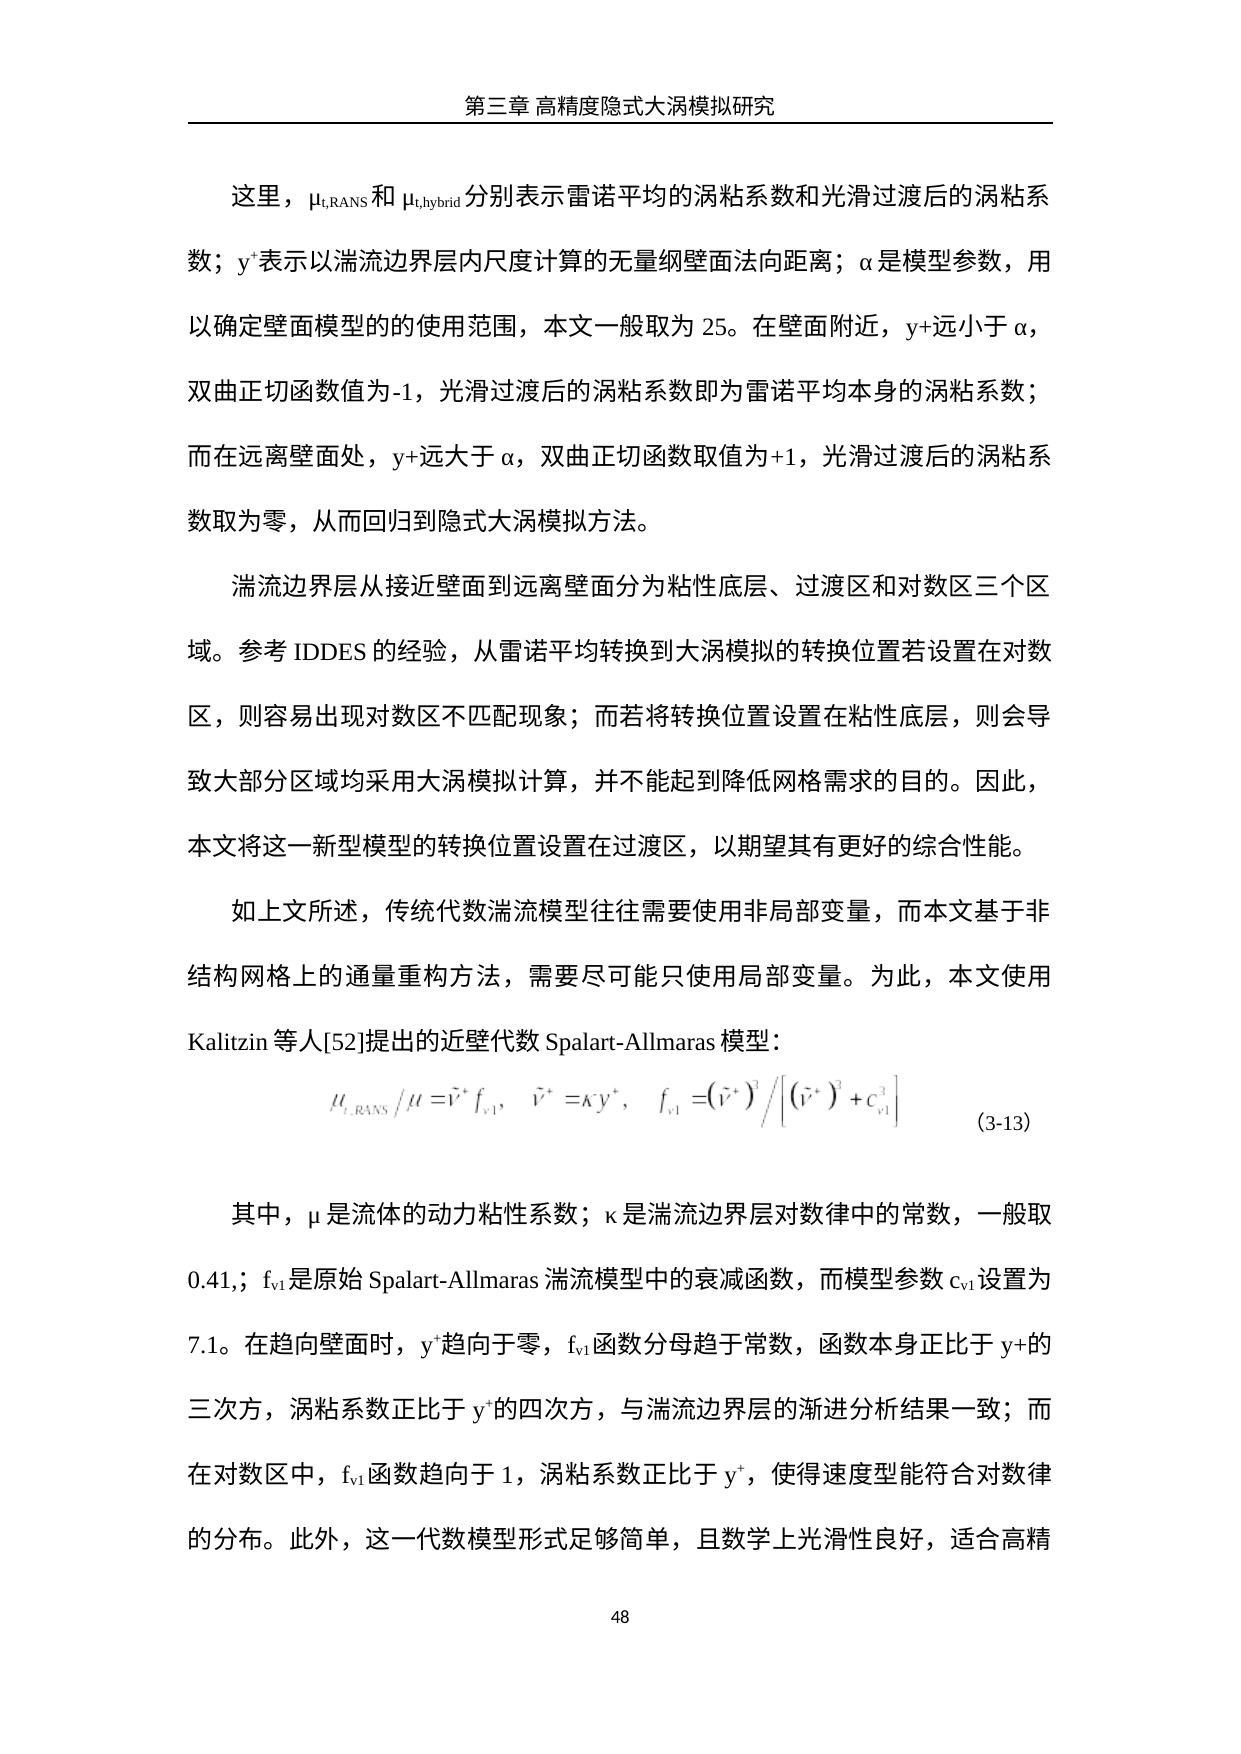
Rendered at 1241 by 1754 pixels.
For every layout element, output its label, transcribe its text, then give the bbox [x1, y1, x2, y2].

text 湍流边界层从接近壁面到远离壁面分为粘性底层、过渡区和对数区三个区域。参考IDDES的经验，从雷诺平均转换到大涡模拟的转换位置若设置在对数区，则容易出现对数区不匹配现象；而若将转换位置设置在粘性底层，则会导致大部分区域均采用大涡模拟计算，并不能起到降低网格需求的目的。因此，本文将这一新型模型的转换位置设置在过渡区，以期望其有更好的综合性能。 [187, 552, 1053, 877]
text （3-13） [187, 1072, 1053, 1137]
text 这里，μt,RANS和μt,hybrid分别表示雷诺平均的涡粘系数和光滑过渡后的涡粘系数；y+表示以湍流边界层内尺度计算的无量纲壁面法向距离；α是模型参数，用以确定壁面模型的的使用范围，本文一般取为25。在壁面附近，y+远小于α，双曲正切函数值为-1，光滑过渡后的涡粘系数即为雷诺平均本身的涡粘系数；而在远离壁面处，y+远大于α，双曲正切函数取值为+1，光滑过渡后的涡粘系数取为零，从而回归到隐式大涡模拟方法。 [187, 162, 1053, 552]
text 如上文所述，传统代数湍流模型往往需要使用非局部变量，而本文基于非结构网格上的通量重构方法，需要尽可能只使用局部变量。为此，本文使用Kalitzin等人[52]提出的近壁代数Spalart-Allmaras模型： [187, 877, 1053, 1072]
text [187, 1180, 1053, 1570]
